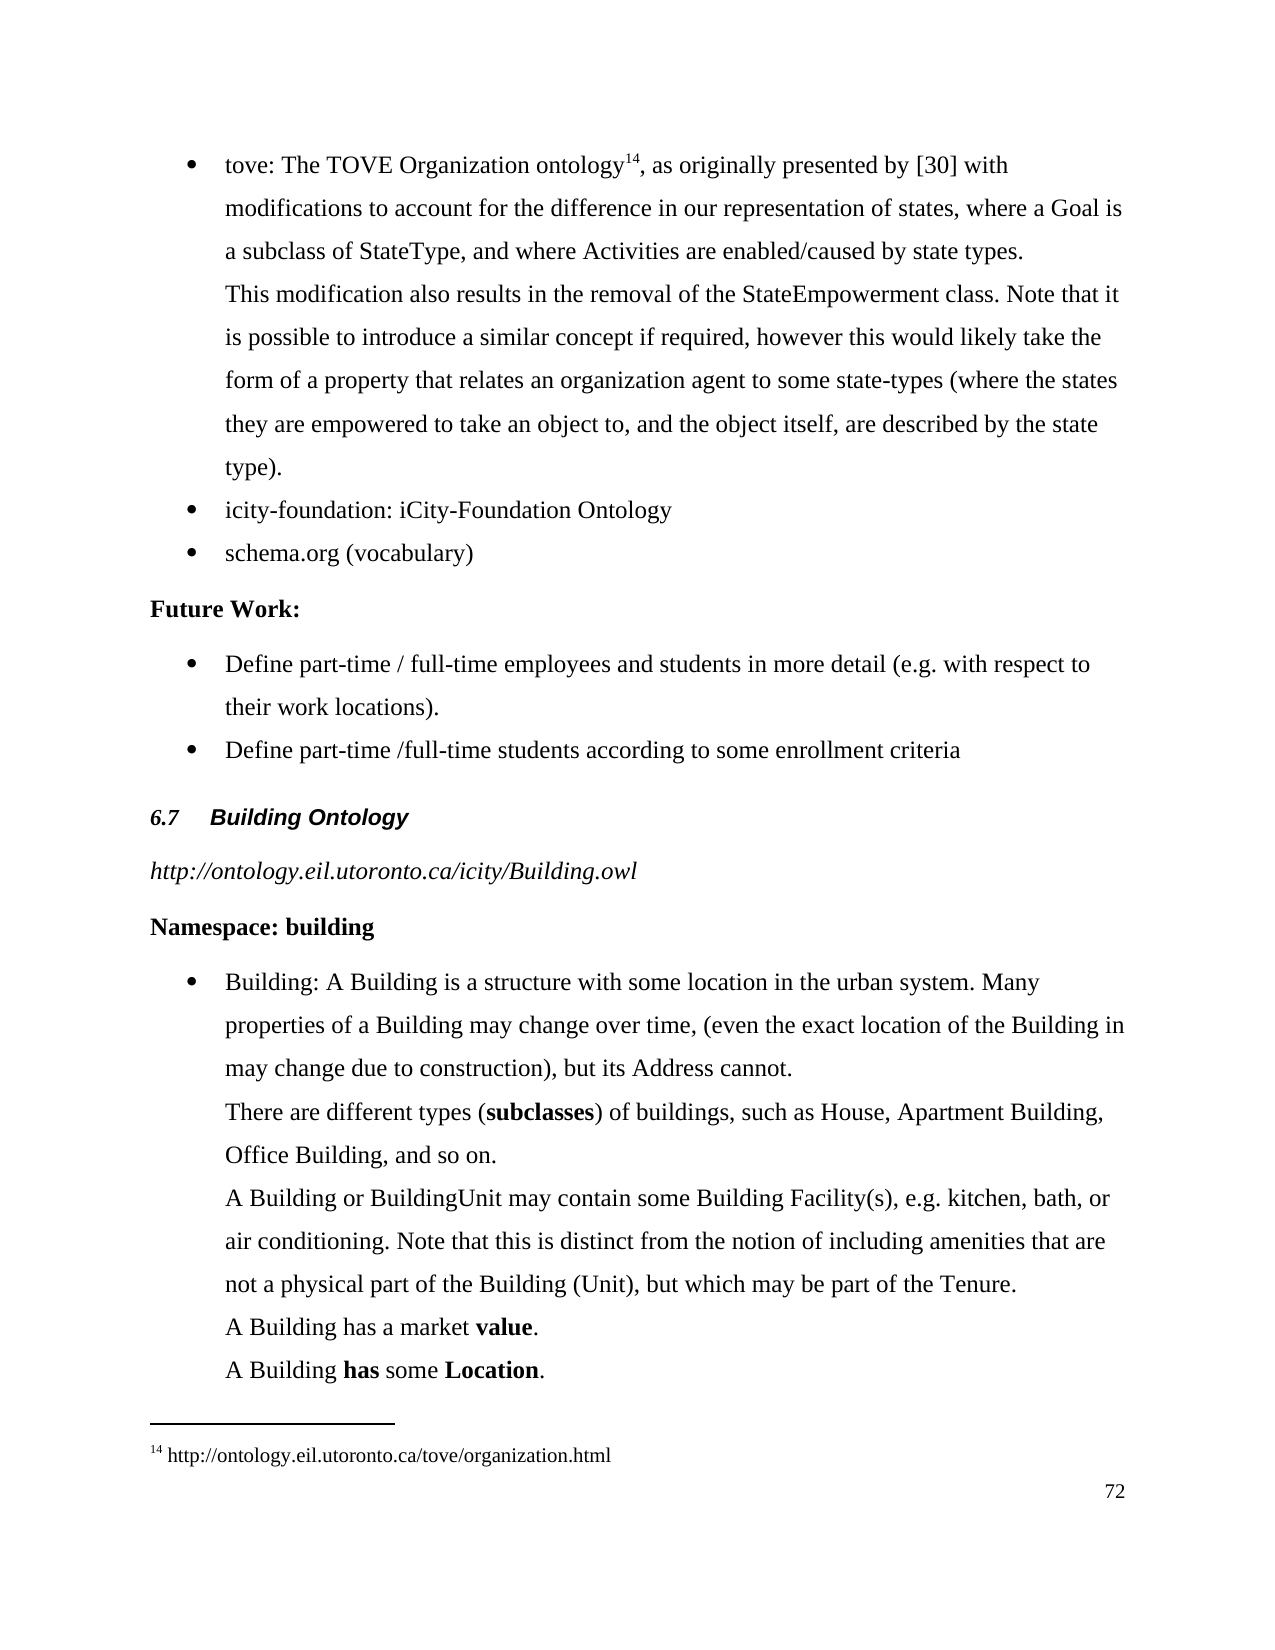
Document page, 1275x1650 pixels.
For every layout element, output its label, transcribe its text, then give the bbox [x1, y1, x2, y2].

list icity-foundation: iCity-Foundation Ontology [187, 495, 1125, 524]
list Define part-time / full-time employees and students in more detail (e.g. with respect to their work locations). [187, 649, 1125, 721]
text http://ontology.eil.utoronto.ca/icity/Building.owl [150, 856, 1125, 885]
text Namespace: building [150, 912, 1125, 940]
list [187, 967, 1125, 1384]
list schema.org (vocabulary) [187, 538, 1125, 567]
list tove: The TOVE Organization ontology, as originally presented by [30] with modifications to account for the difference in our representation of states, where a Goal is a subclass of StateType, and where Activities are enabled/caused by state types. This modification also results in the removal of the StateEmpowerment class. Note that it is possible to introduce a similar concept if required, however this would likely take the form of a property that relates an organization agent to some state-types (where the states they are empowered to take an object to, and the object itself, are described by the state type). [187, 150, 1125, 481]
text Future Work: [150, 594, 1125, 622]
list Define part-time /full-time students according to some enrollment criteria [187, 736, 1125, 764]
subtitle Building Ontology [150, 804, 1125, 830]
